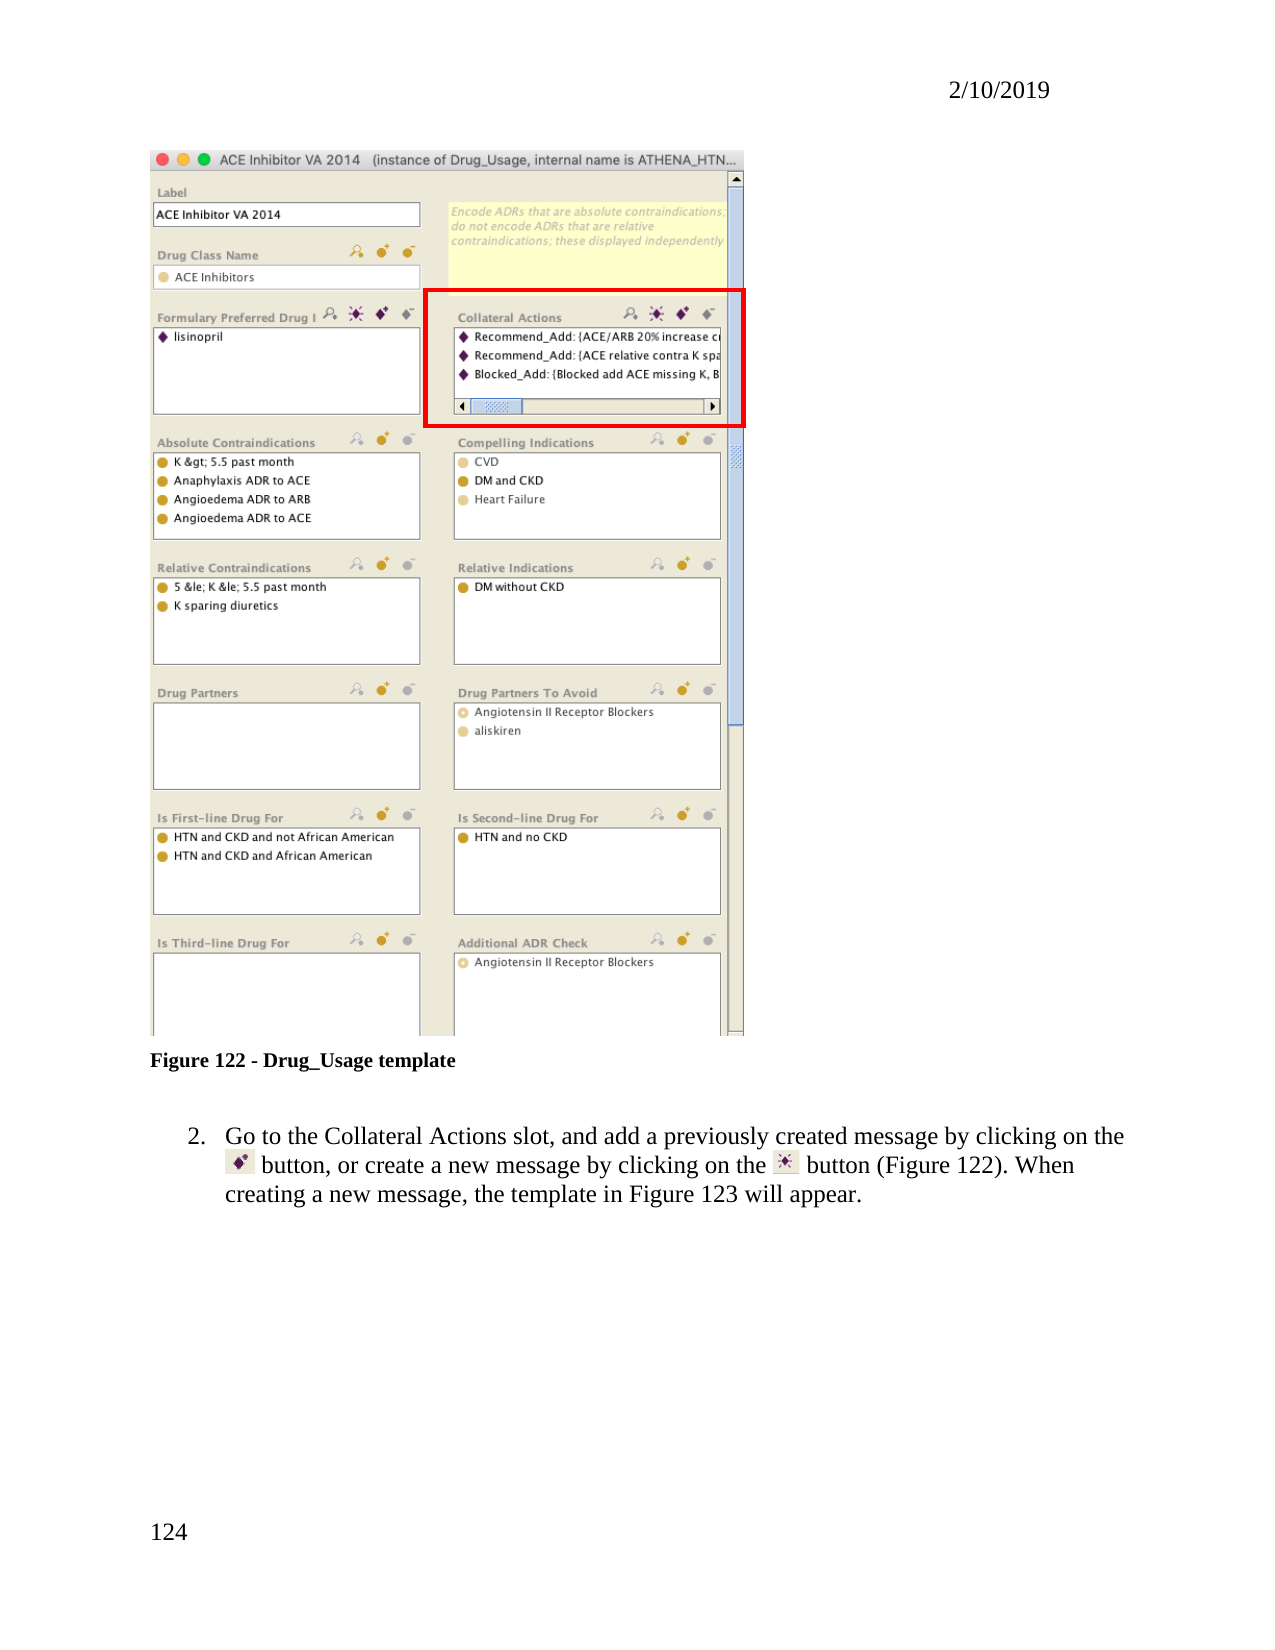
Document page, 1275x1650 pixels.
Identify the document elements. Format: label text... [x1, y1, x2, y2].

picture [225, 1149, 256, 1174]
picture [150, 150, 744, 1036]
text Figure 122 - Drug_Usage template [150, 1048, 1125, 1072]
picture [772, 1150, 800, 1174]
list Go to the Collateral Actions slot, and add a previously created message by clicking on the button, or create a new message by clicking on the button (Figure 122). When creating a new message, the template in Figure 123 will appear. [187, 1121, 1125, 1208]
picture [428, 292, 741, 424]
